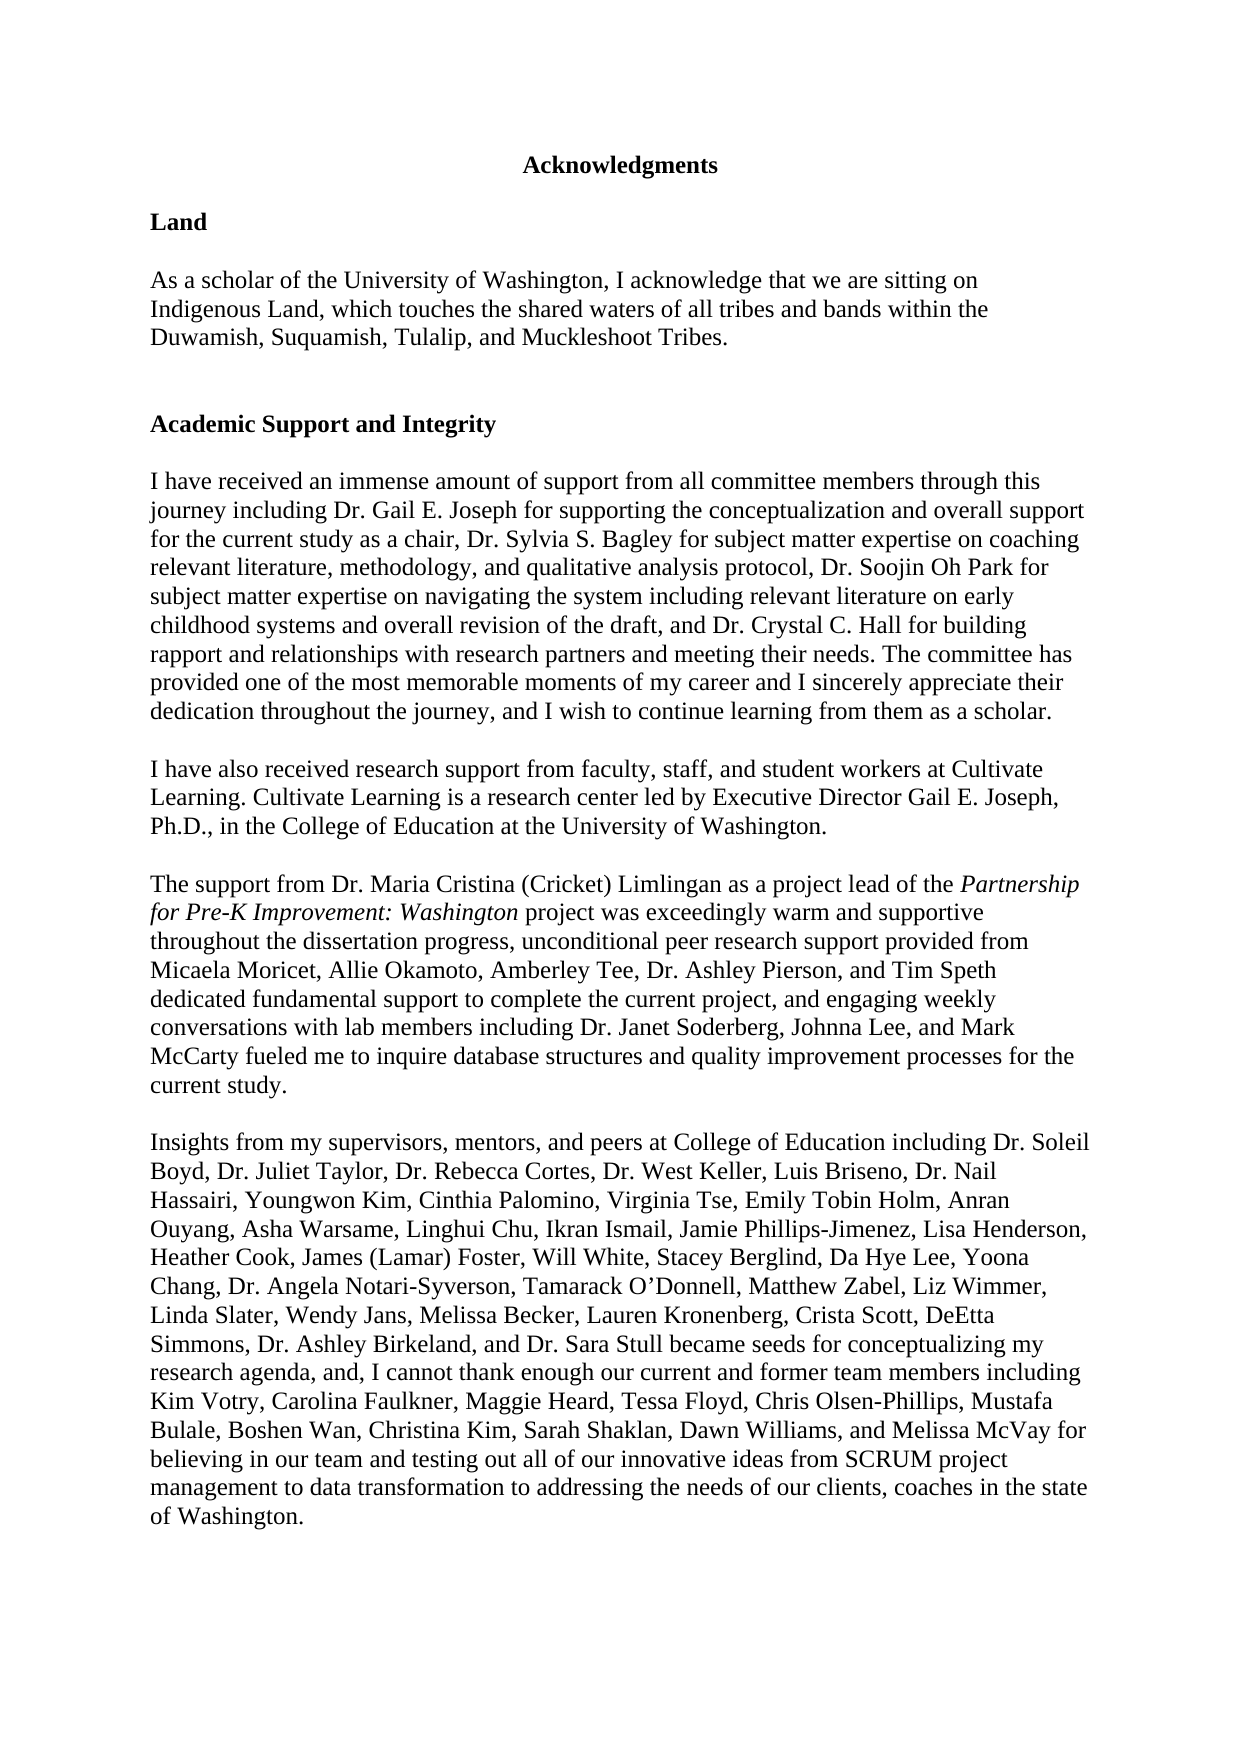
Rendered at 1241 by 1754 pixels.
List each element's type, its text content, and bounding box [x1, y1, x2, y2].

text Insights from my supervisors, mentors, and peers at College of Education including Dr. Soleil Boyd, Dr. Juliet Taylor, Dr. Rebecca Cortes, Dr. West Keller, Luis Briseno, Dr. Nail Hassairi, Youngwon Kim, Cinthia Palomino, Virginia Tse, Emily Tobin Holm, Anran Ouyang, Asha Warsame, Linghui Chu, Ikran Ismail, Jamie Phillips-Jimenez, Lisa Henderson, Heather Cook, James (Lamar) Foster, Will White, Stacey Berglind, Da Hye Lee, Yoona Chang, Dr. Angela Notari-Syverson, Tamarack O’Donnell, Matthew Zabel, Liz Wimmer, Linda Slater, Wendy Jans, Melissa Becker, Lauren Kronenberg, Crista Scott, DeEtta Simmons, Dr. Ashley Birkeland, and Dr. Sara Stull became seeds for conceptualizing my research agenda, and, I cannot thank enough our current and former team members including Kim Votry, Carolina Faulkner, Maggie Heard, Tessa Floyd, Chris Olsen-Phillips, Mustafa Bulale, Boshen Wan, Christina Kim, Sarah Shaklan, Dawn Williams, and Melissa McVay for believing in our team and testing out all of our innovative ideas from SCRUM project management to data transformation to addressing the needs of our clients, coaches in the state of Washington. [150, 1127, 1090, 1530]
text Land [150, 207, 1090, 236]
text I have also received research support from faculty, staff, and student workers at Cultivate Learning. Cultivate Learning is a research center led by Executive Director Gail E. Joseph, Ph.D., in the College of Education at the University of Washington. [150, 754, 1090, 840]
text Acknowledgments [150, 150, 1090, 179]
text Academic Support and Integrity [150, 409, 1090, 437]
text As a scholar of the University of Washington, I acknowledge that we are sitting on Indigenous Land, which touches the shared waters of all tribes and bands within the Duwamish, Suquamish, Tulalip, and Muckleshoot Tribes. [150, 265, 1090, 351]
text I have received an immense amount of support from all committee members through this journey including Dr. Gail E. Joseph for supporting the conceptualization and overall support for the current study as a chair, Dr. Sylvia S. Bagley for subject matter expertise on coaching relevant literature, methodology, and qualitative analysis protocol, Dr. Soojin Oh Park for subject matter expertise on navigating the system including relevant literature on early childhood systems and overall revision of the draft, and Dr. Crystal C. Hall for building rapport and relationships with research partners and meeting their needs. The committee has provided one of the most memorable moments of my career and I sincerely appreciate their dedication throughout the journey, and I wish to continue learning from them as a scholar. [150, 466, 1090, 725]
text The support from Dr. Maria Cristina (Cricket) Limlingan as a project lead of the Partnership for Pre-K Improvement: Washington project was exceedingly warm and supportive throughout the dissertation progress, unconditional peer research support provided from Micaela Moricet, Allie Okamoto, Amberley Tee, Dr. Ashley Pierson, and Tim Speth dedicated fundamental support to complete the current project, and engaging weekly conversations with lab members including Dr. Janet Soderberg, Johnna Lee, and Mark McCarty fueled me to inquire database structures and quality improvement processes for the current study. [150, 869, 1090, 1099]
